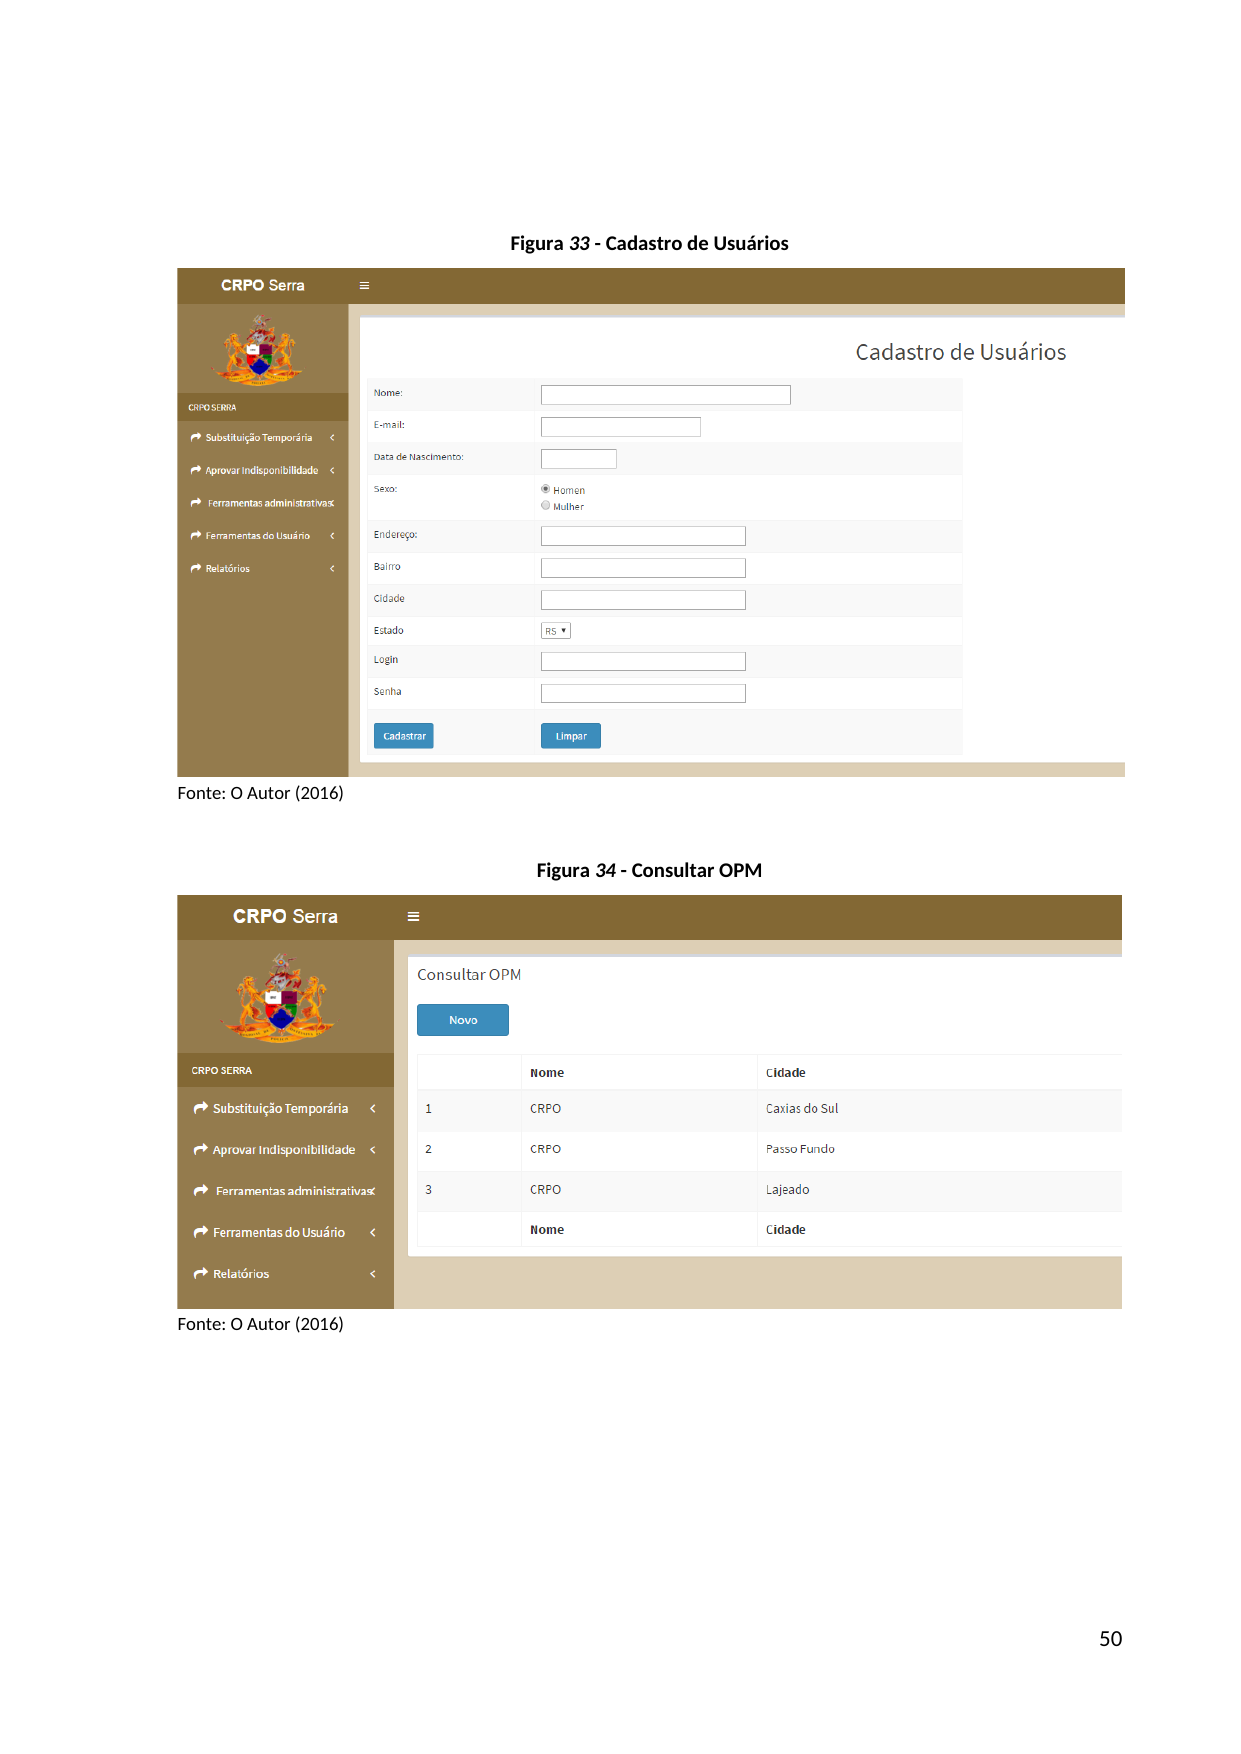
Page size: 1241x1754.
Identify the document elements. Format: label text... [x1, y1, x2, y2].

text Figura 33 - Cadastro de Usuários [177, 230, 1122, 256]
text Fonte: O Autor (2016) [177, 1313, 1157, 1336]
text Fonte: O Autor (2016) [177, 781, 1157, 804]
picture [177, 895, 1122, 1309]
text Figura 34 - Consultar OPM [177, 857, 1122, 882]
picture [177, 268, 1125, 777]
